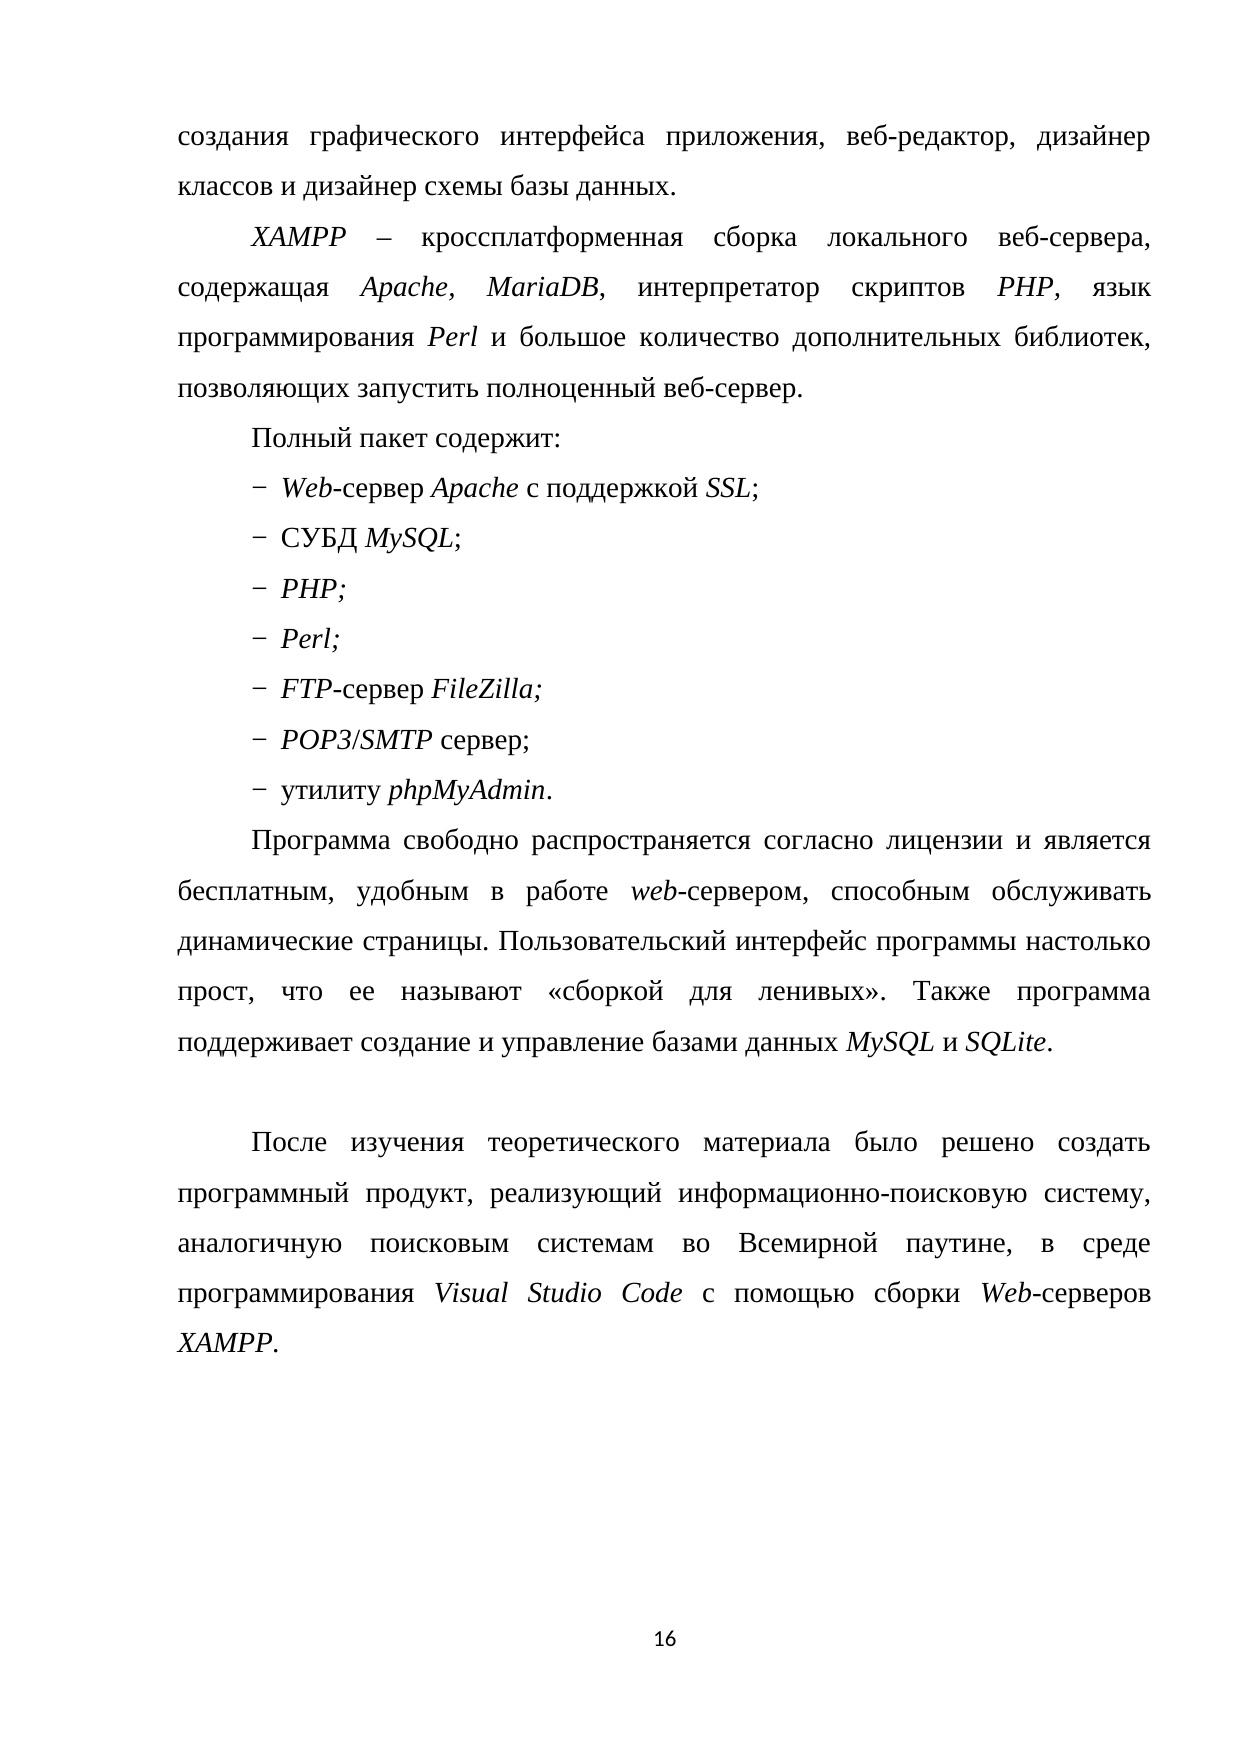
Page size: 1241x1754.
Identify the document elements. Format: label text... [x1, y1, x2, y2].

text После изучения теоретического материала было решено создать программный продукт, реализующий информационно-поисковую систему, аналогичную поисковым системам во Всемирной паутине, в среде программирования Visual Studio Code с помощью сборки Web-серверов XAMPP. [177, 1124, 1152, 1359]
list Web-сервер Apache с поддержкой SSL; [177, 470, 1152, 504]
list Perl; [177, 621, 1152, 655]
list PHP; [177, 571, 1152, 604]
list утилиту phpMyAdmin. [177, 772, 1152, 806]
list СУБД MySQL; [177, 521, 1152, 554]
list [177, 118, 1152, 202]
list FTP-сервер FileZilla; [177, 672, 1152, 705]
list POP3/SMTP сервер; [177, 722, 1152, 755]
list Программа свободно распространяется согласно лицензии и является бесплатным, удобным в работе web-сервером, способным обслуживать динамические страницы. Пользовательский интерфейс программы настолько прост, что ее называют «сборкой для ленивых». Также программа поддерживает создание и управление базами данных MySQL и SQLite. [177, 822, 1152, 1057]
list Полный пакет содержит: [177, 420, 1152, 453]
list XAMPP – кроссплатформенная сборка локального веб-сервера, содержащая Apache, MariaDB, интерпретатор скриптов PHP, язык программирования Perl и большое количество дополнительных библиотек, позволяющих запустить полноценный веб-сервер. [177, 219, 1152, 403]
